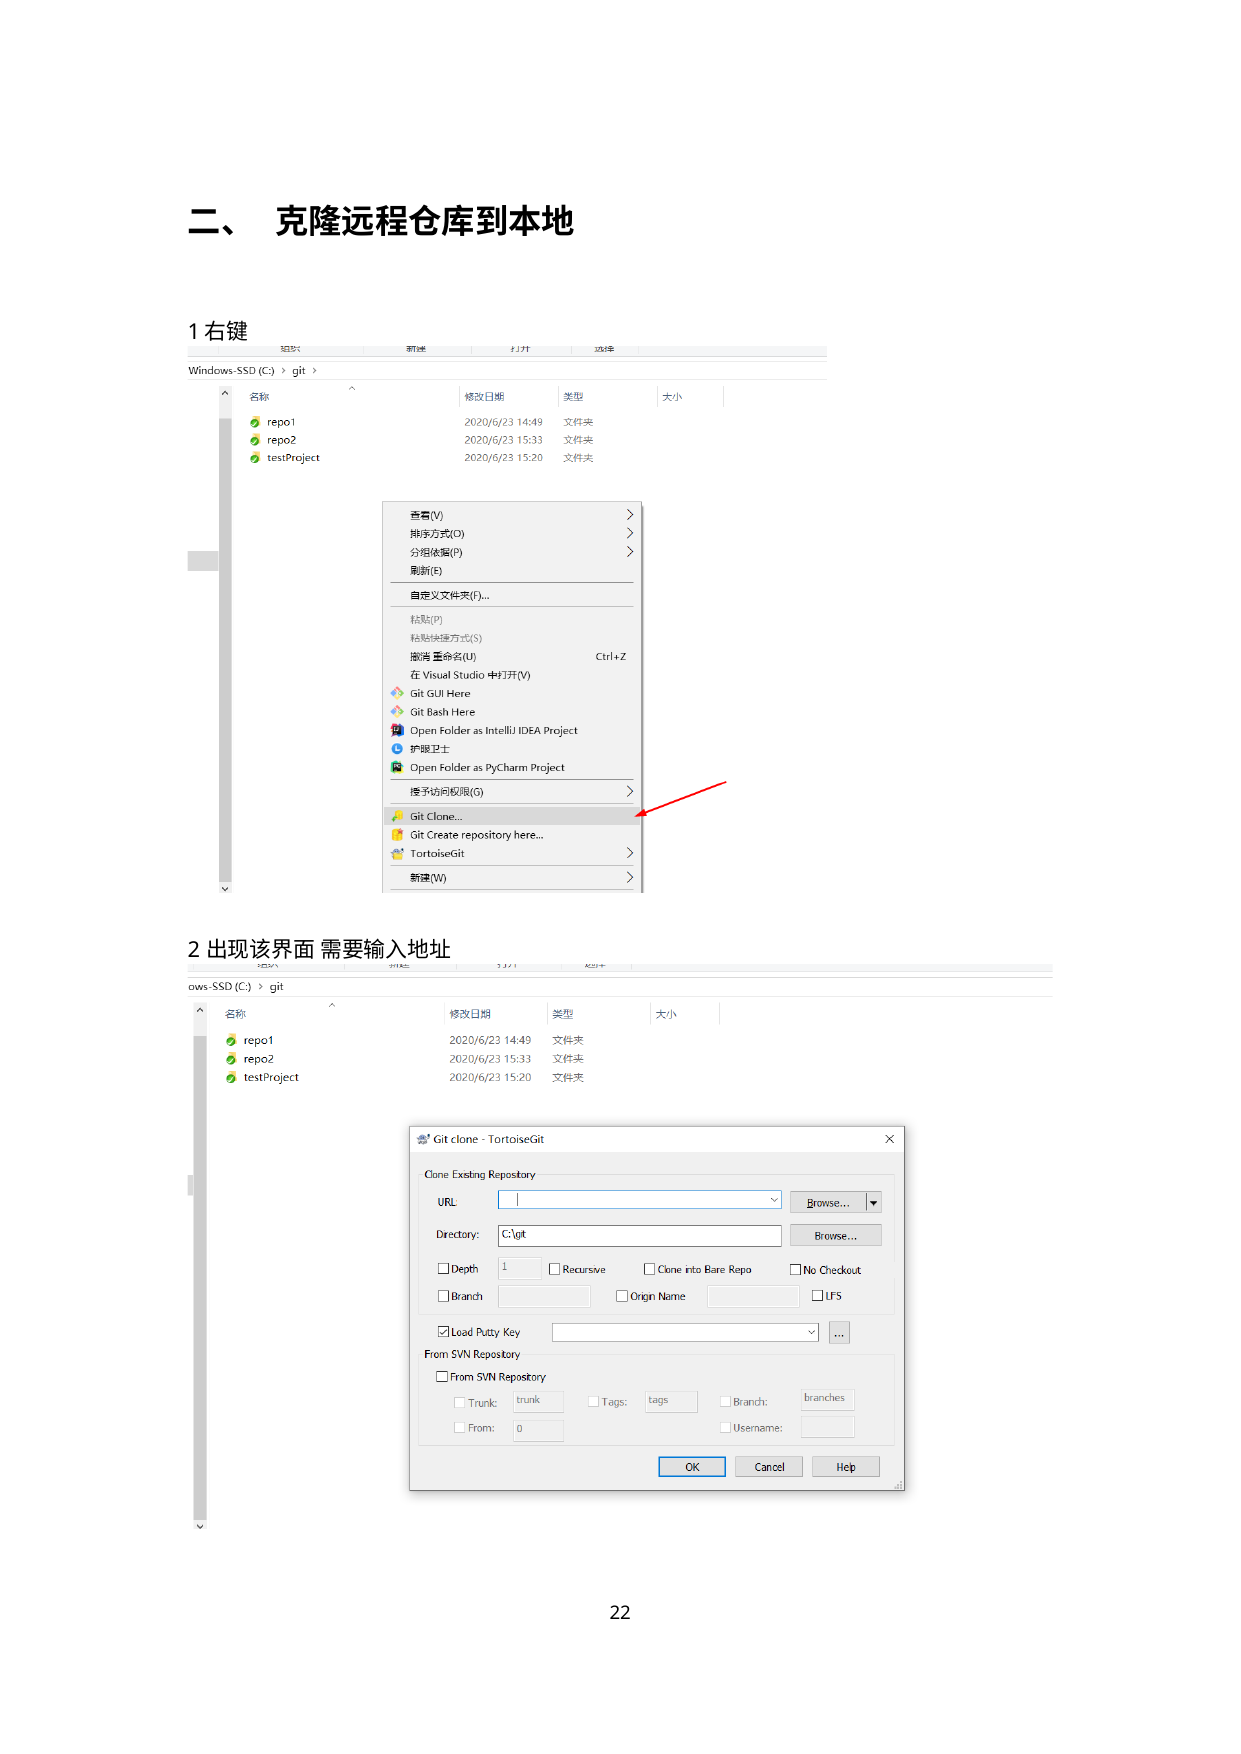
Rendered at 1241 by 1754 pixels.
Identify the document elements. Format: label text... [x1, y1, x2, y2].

subtitle 克隆远程仓库到本地 [187, 187, 1053, 252]
picture [187, 346, 827, 893]
text 1右键 [187, 314, 1053, 347]
text 2 出现该界面 需要输入地址 [187, 932, 1053, 964]
picture [187, 964, 1053, 1529]
